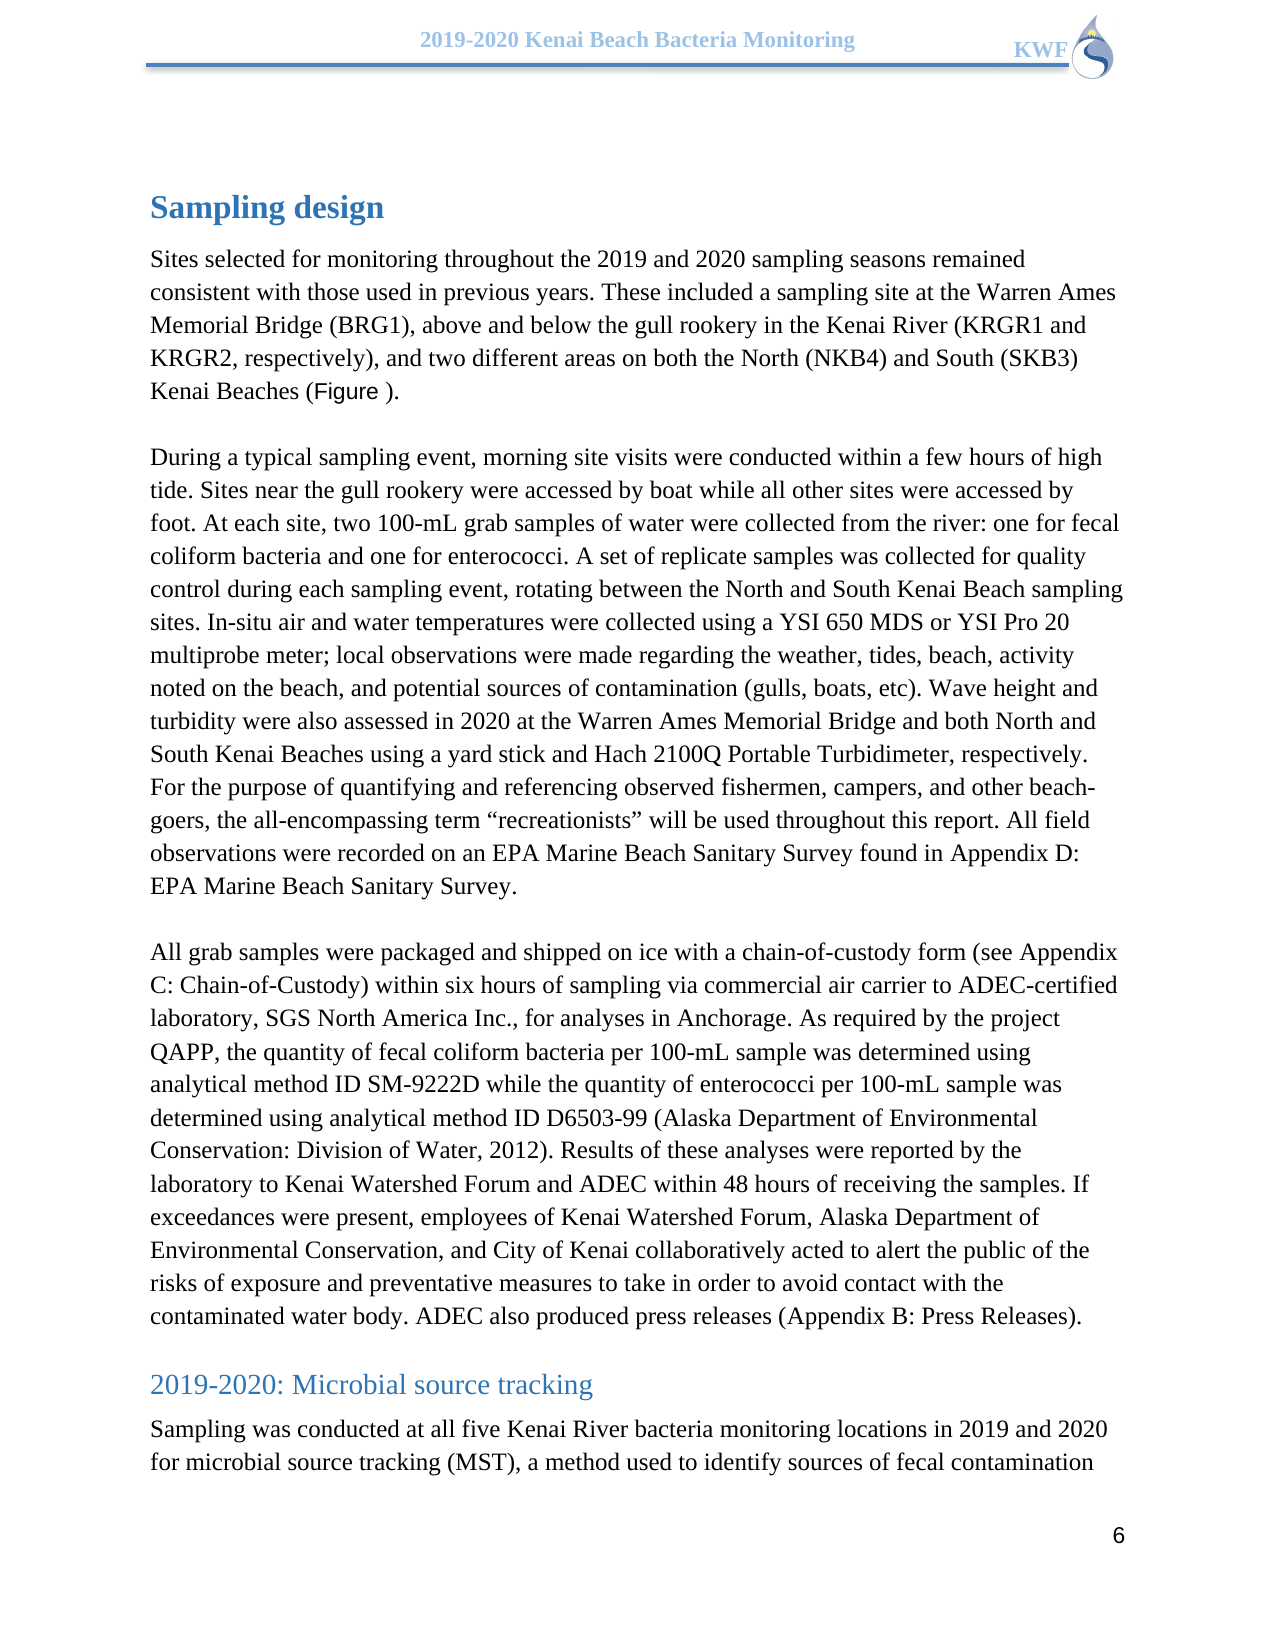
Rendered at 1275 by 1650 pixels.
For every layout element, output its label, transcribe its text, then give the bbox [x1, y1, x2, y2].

picture [1069, 13, 1118, 79]
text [150, 1414, 1125, 1476]
subtitle Sampling design [150, 187, 1125, 226]
text Sites selected for monitoring throughout the 2019 and 2020 sampling seasons remained consistent with those used in previous years. These included a sampling site at the Warren Ames Memorial Bridge (BRG1), above and below the gull rookery in the Kenai River (KRGR1 and KRGR2, respectively), and two different areas on both the North (NKB4) and South (SKB3) Kenai Beaches (Figure 2). [150, 244, 1125, 405]
text During a typical sampling event, morning site visits were conducted within a few hours of high tide. Sites near the gull rookery were accessed by boat while all other sites were accessed by foot. At each site, two 100-mL grab samples of water were collected from the river: one for fecal coliform bacteria and one for enterococci. A set of replicate samples was collected for quality control during each sampling event, rotating between the North and South Kenai Beach sampling sites. In-situ air and water temperatures were collected using a YSI 650 MDS or YSI Pro 20 multiprobe meter; local observations were made regarding the weather, tides, beach, activity noted on the beach, and potential sources of contamination (gulls, boats, etc). Wave height and turbidity were also assessed in 2020 at the Warren Ames Memorial Bridge and both North and South Kenai Beaches using a yard stick and Hach 2100Q Portable Turbidimeter, respectively. For the purpose of quantifying and referencing observed fishermen, campers, and other beach-goers, the all-encompassing term “recreationists” will be used throughout this report. All field observations were recorded on an EPA Marine Beach Sanitary Survey found in Appendix D: EPA Marine Beach Sanitary Survey. [150, 442, 1125, 900]
text All grab samples were packaged and shipped on ice with a chain-of-custody form (see Appendix C: Chain-of-Custody) within six hours of sampling via commercial air carrier to ADEC-certified laboratory, SGS North America Inc., for analyses in Anchorage. As required by the project QAPP, the quantity of fecal coliform bacteria per 100-mL sample was determined using analytical method ID SM-9222D while the quantity of enterococci per 100-mL sample was determined using analytical method ID D6503-99 (Alaska Department of Environmental Conservation: Division of Water, 2012). Results of these analyses were reported by the laboratory to Kenai Watershed Forum and ADEC within 48 hours of receiving the samples. If exceedances were present, employees of Kenai Watershed Forum, Alaska Department of Environmental Conservation, and City of Kenai collaboratively acted to alert the public of the risks of exposure and preventative measures to take in order to avoid contact with the contaminated water body. ADEC also produced press releases (Appendix B: Press Releases). [150, 937, 1125, 1329]
subtitle 2019-2020: Microbial source tracking [150, 1367, 1125, 1401]
